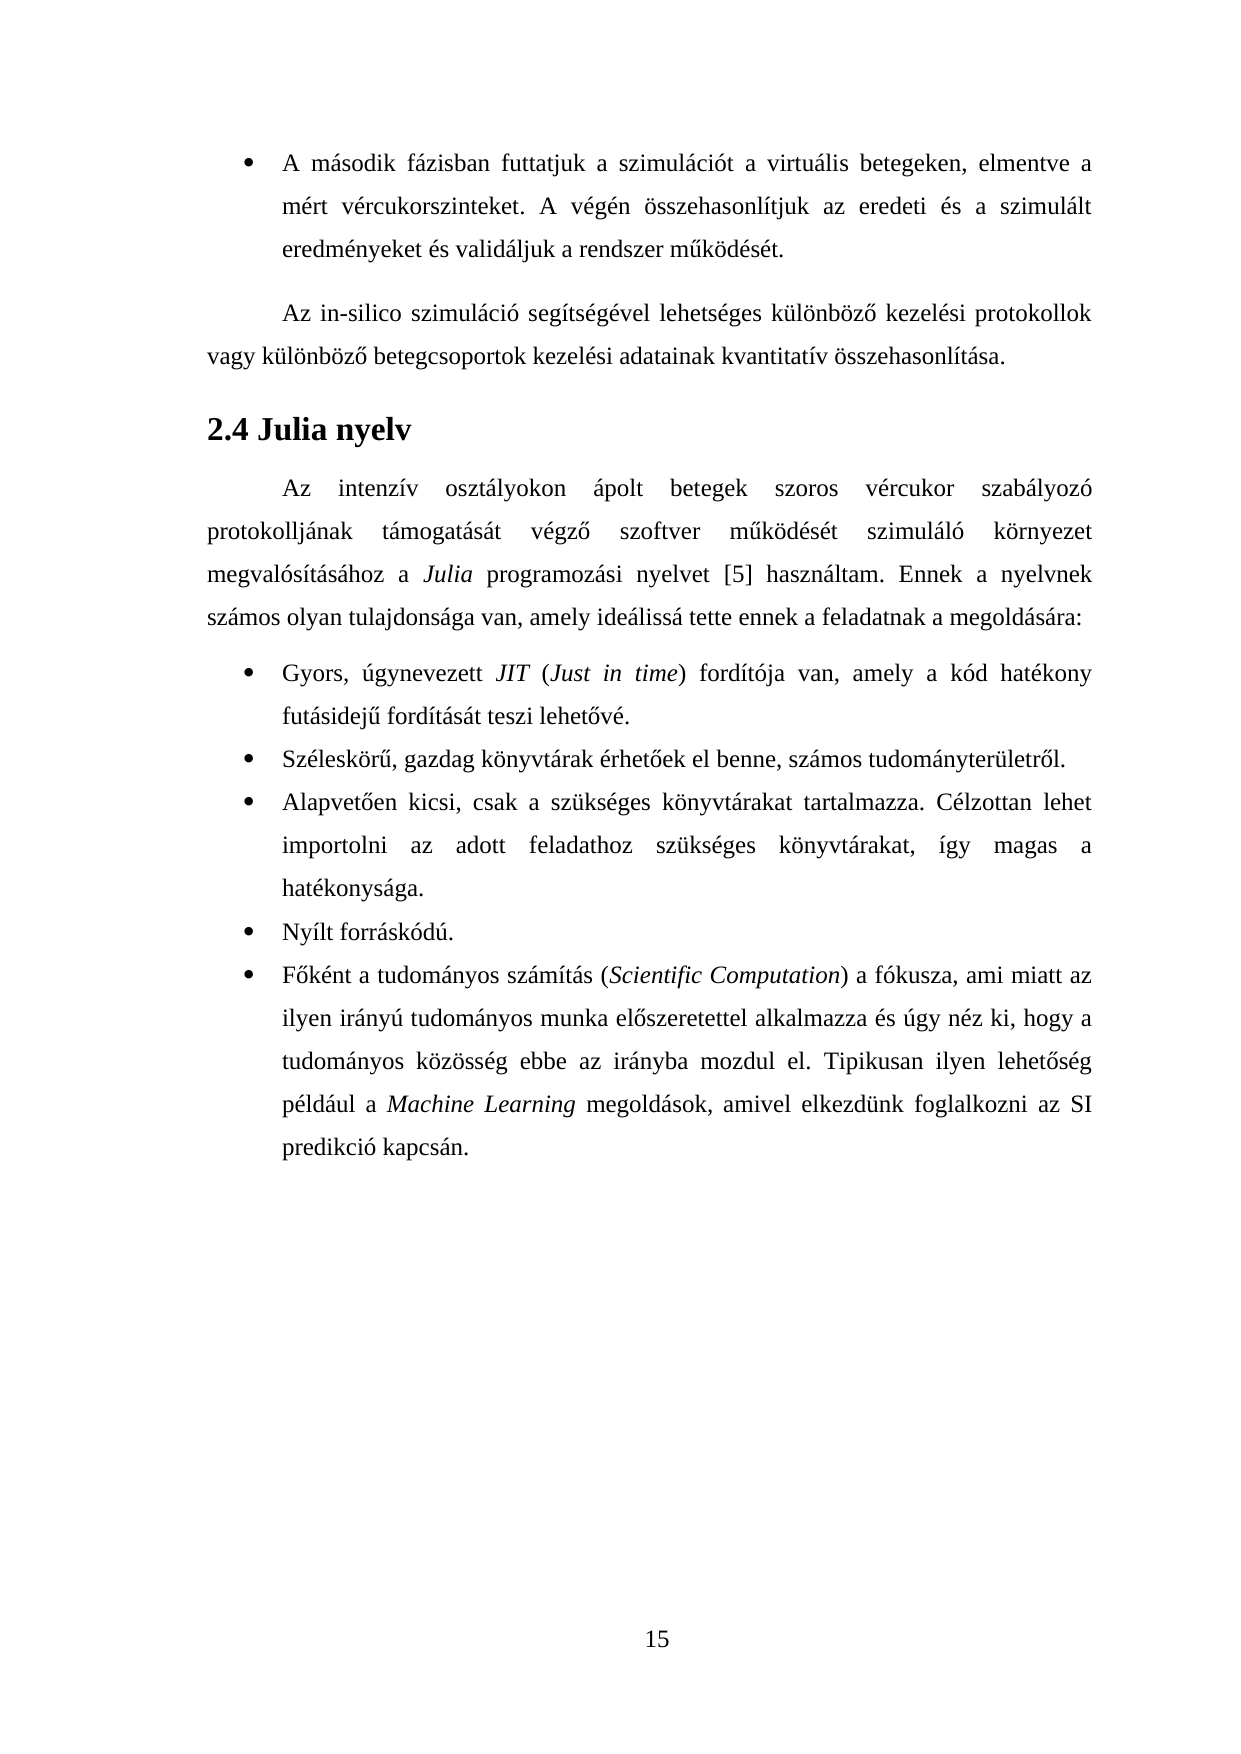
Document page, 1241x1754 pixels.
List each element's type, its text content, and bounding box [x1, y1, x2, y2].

subtitle Julia nyelv [207, 409, 1092, 447]
list Alapvetően kicsi, csak a szükséges könyvtárakat tartalmazza. Célzottan lehet importolni az adott feladathoz szükséges könyvtárakat, így magas a hatékonysága. [244, 787, 1092, 902]
list A második fázisban futtatjuk a szimulációt a virtuális betegeken, elmentve a mért vércukorszinteket. A végén összehasonlítjuk az eredeti és a szimulált eredményeket és validáljuk a rendszer működését. [244, 148, 1092, 263]
text Az in-silico szimuláció segítségével lehetséges különböző kezelési protokollok vagy különböző betegcsoportok kezelési adatainak kvantitatív összehasonlítása. [207, 298, 1092, 370]
list Széleskörű, gazdag könyvtárak érhetőek el benne, számos tudományterületről. [244, 744, 1092, 773]
list Nyílt forráskódú. [244, 917, 1092, 945]
list Gyors, úgynevezett JIT (Just in time) fordítója van, amely a kód hatékony futásidejű fordítását teszi lehetővé. [244, 658, 1092, 730]
list Főként a tudományos számítás (Scientific Computation) a fókusza, ami miatt az ilyen irányú tudományos munka előszeretettel alkalmazza és úgy néz ki, hogy a tudományos közösség ebbe az irányba mozdul el. Tipikusan ilyen lehetőség például a Machine Learning megoldások, amivel elkezdünk foglalkozni az SI predikció kapcsán. [244, 960, 1092, 1161]
text Az intenzív osztályokon ápolt betegek szoros vércukor szabályozó protokolljának támogatását végző szoftver működését szimuláló környezet megvalósításához a Julia programozási nyelvet [5] használtam. Ennek a nyelvnek számos olyan tulajdonsága van, amely ideálissá tette ennek a feladatnak a megoldására: [207, 473, 1092, 631]
